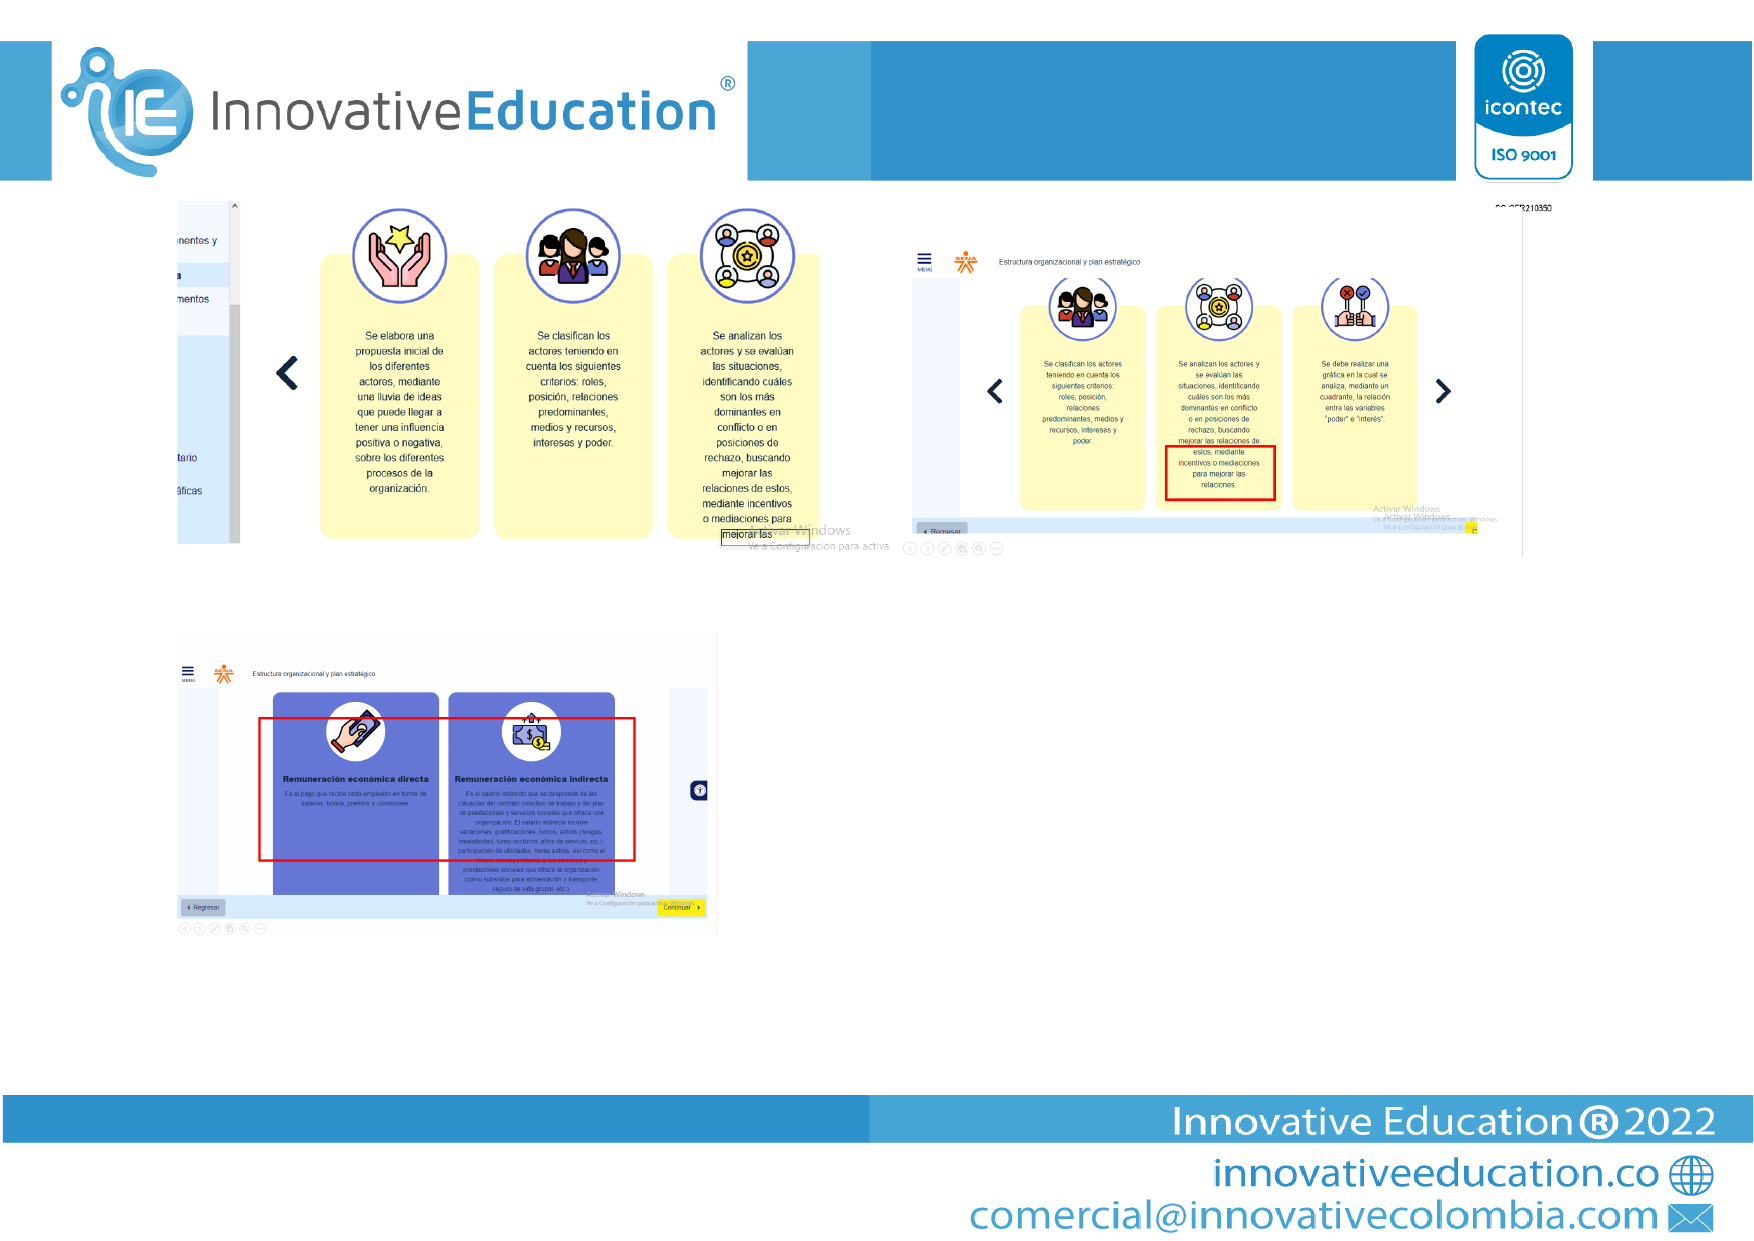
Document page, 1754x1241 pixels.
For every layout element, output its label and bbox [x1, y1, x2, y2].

picture [0, 28, 1456, 194]
picture [2, 1093, 1754, 1239]
picture [177, 198, 889, 557]
picture [177, 632, 717, 936]
picture [901, 32, 1576, 557]
picture [1593, 28, 1752, 194]
